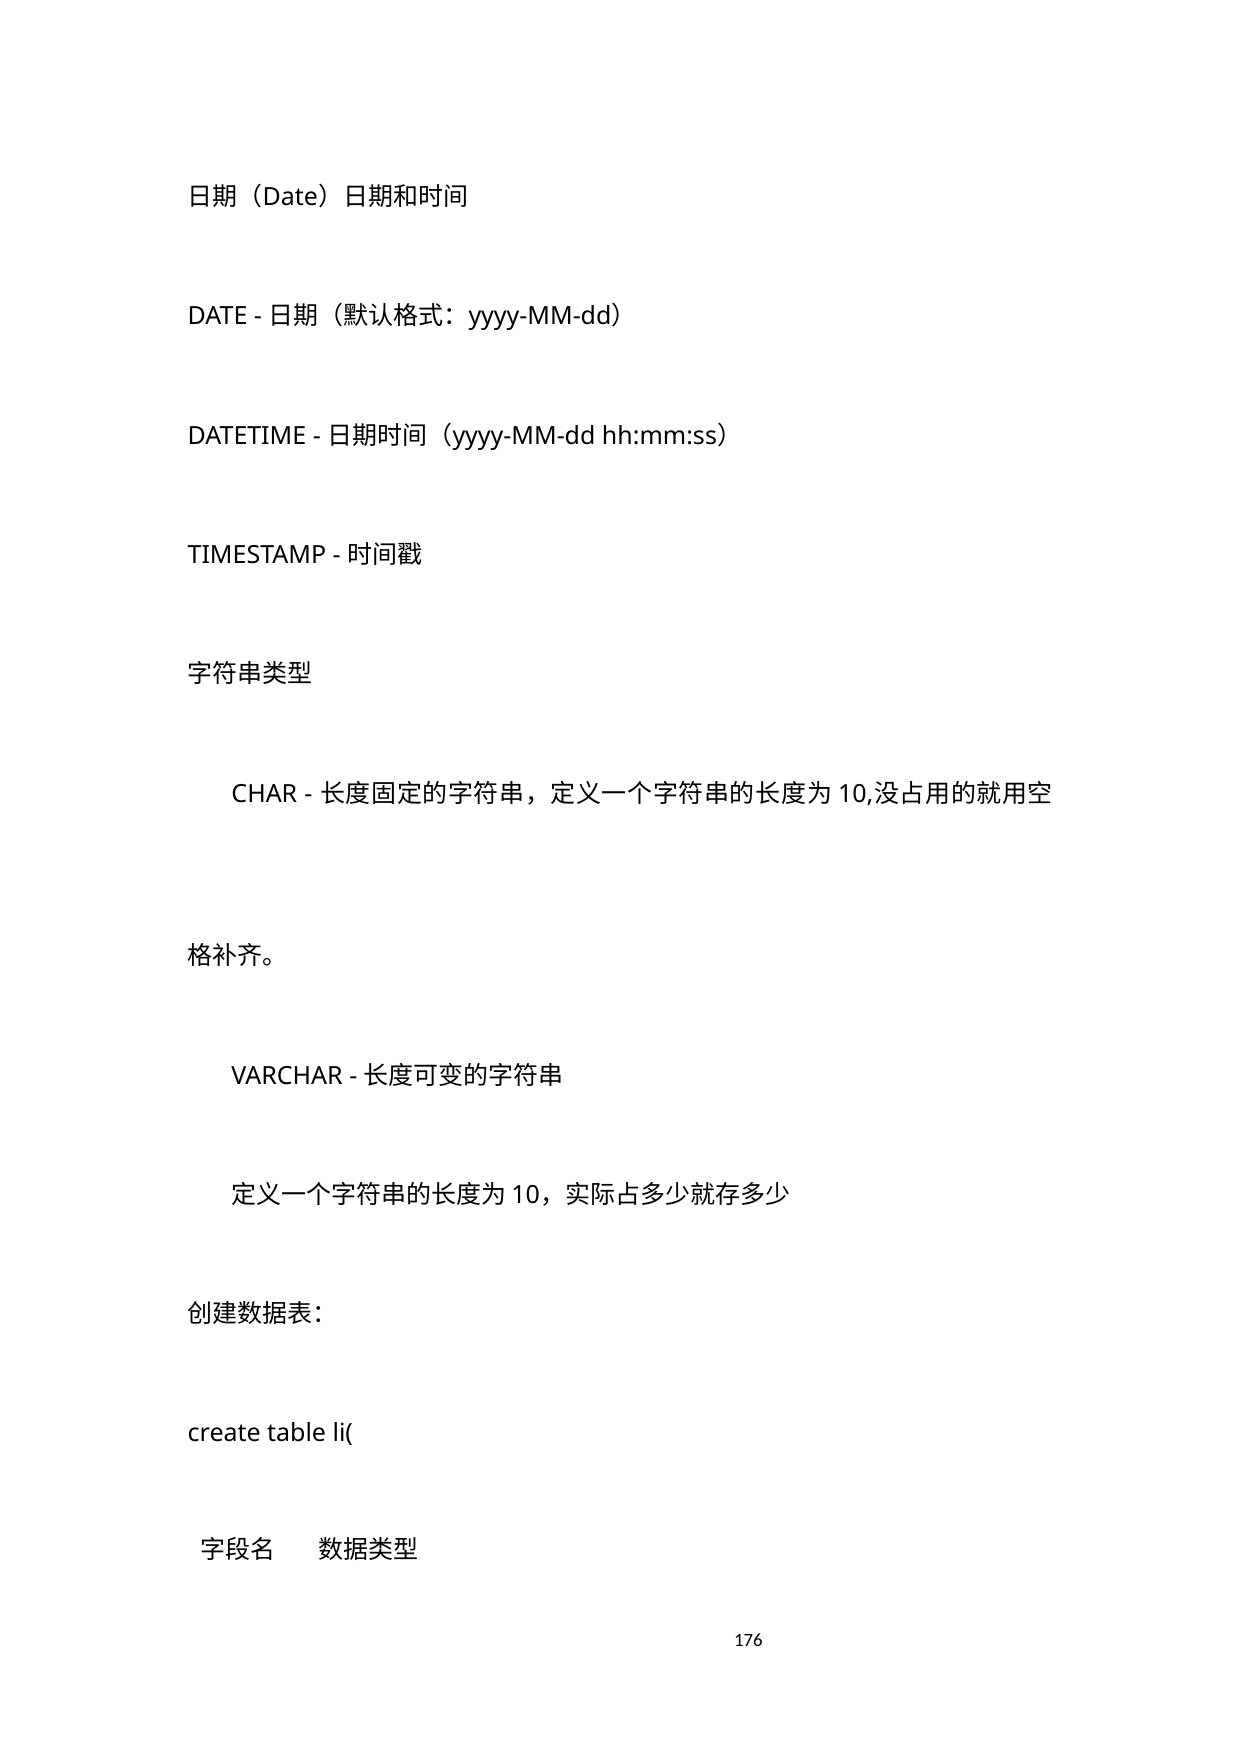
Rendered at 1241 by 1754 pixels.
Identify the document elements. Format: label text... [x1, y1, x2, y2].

text DATETIME - 日期时间（yyyy-MM-dd hh:mm:ss） [187, 401, 1053, 466]
text VARCHAR - 长度可变的字符串 [187, 1041, 1053, 1106]
text CHAR - 长度固定的字符串，定义一个字符串的长度为10,没占用的就用空格补齐。 [187, 759, 1053, 986]
text DATE - 日期（默认格式：yyyy-MM-dd） [187, 281, 1053, 346]
text create table li( [187, 1399, 1053, 1464]
text 定义一个字符串的长度为10，实际占多少就存多少 [187, 1160, 1053, 1225]
text 日期（Date）日期和时间 [187, 162, 1053, 227]
text 创建数据表： [187, 1279, 1053, 1344]
text 字段名 数据类型 [187, 1515, 1053, 1580]
text 字符串类型 [187, 639, 1053, 704]
text TIMESTAMP - 时间戳 [187, 520, 1053, 585]
